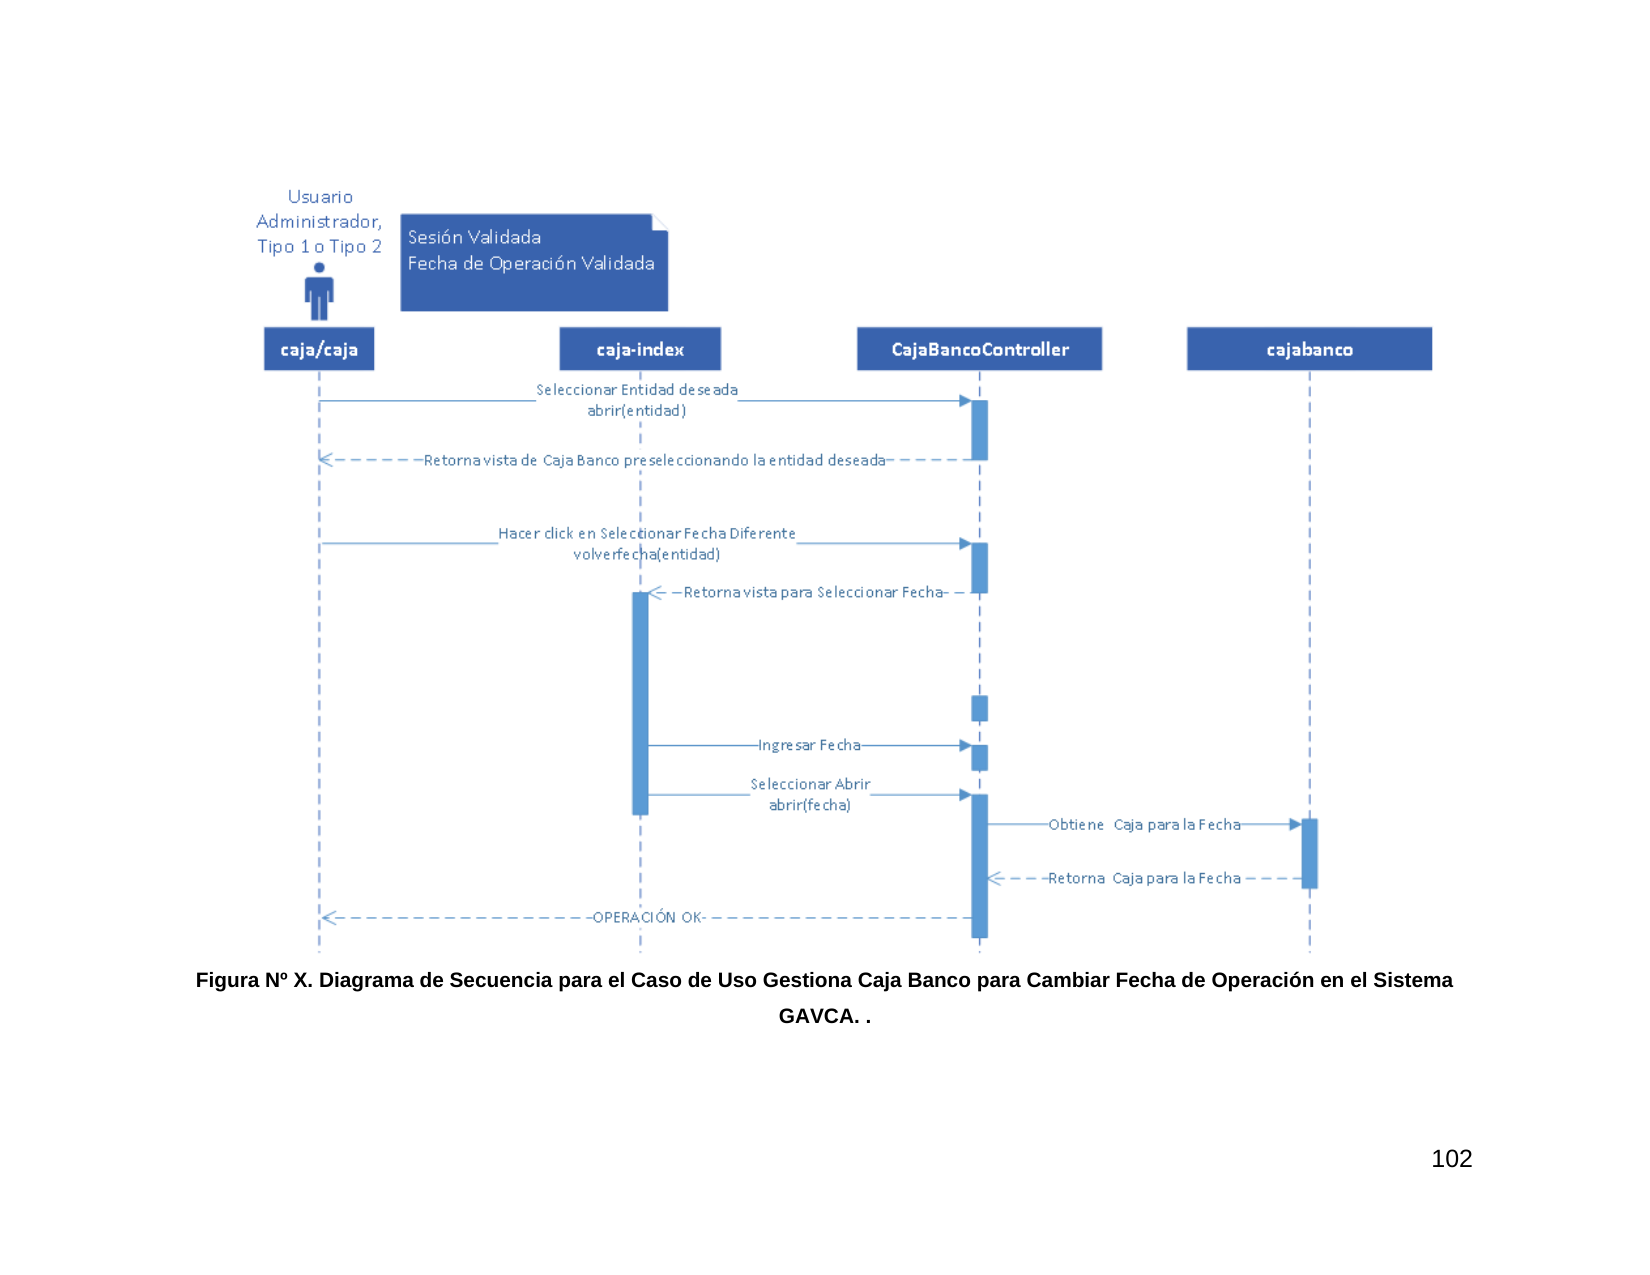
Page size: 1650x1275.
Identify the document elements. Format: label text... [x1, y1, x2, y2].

picture [245, 177, 1435, 954]
text Figura Nº X. Diagrama de Secuencia para el Caso de Uso Gestiona Caja Banco para Cambiar Fecha de Operación en el Sistema GAVCA. . [177, 968, 1473, 1028]
